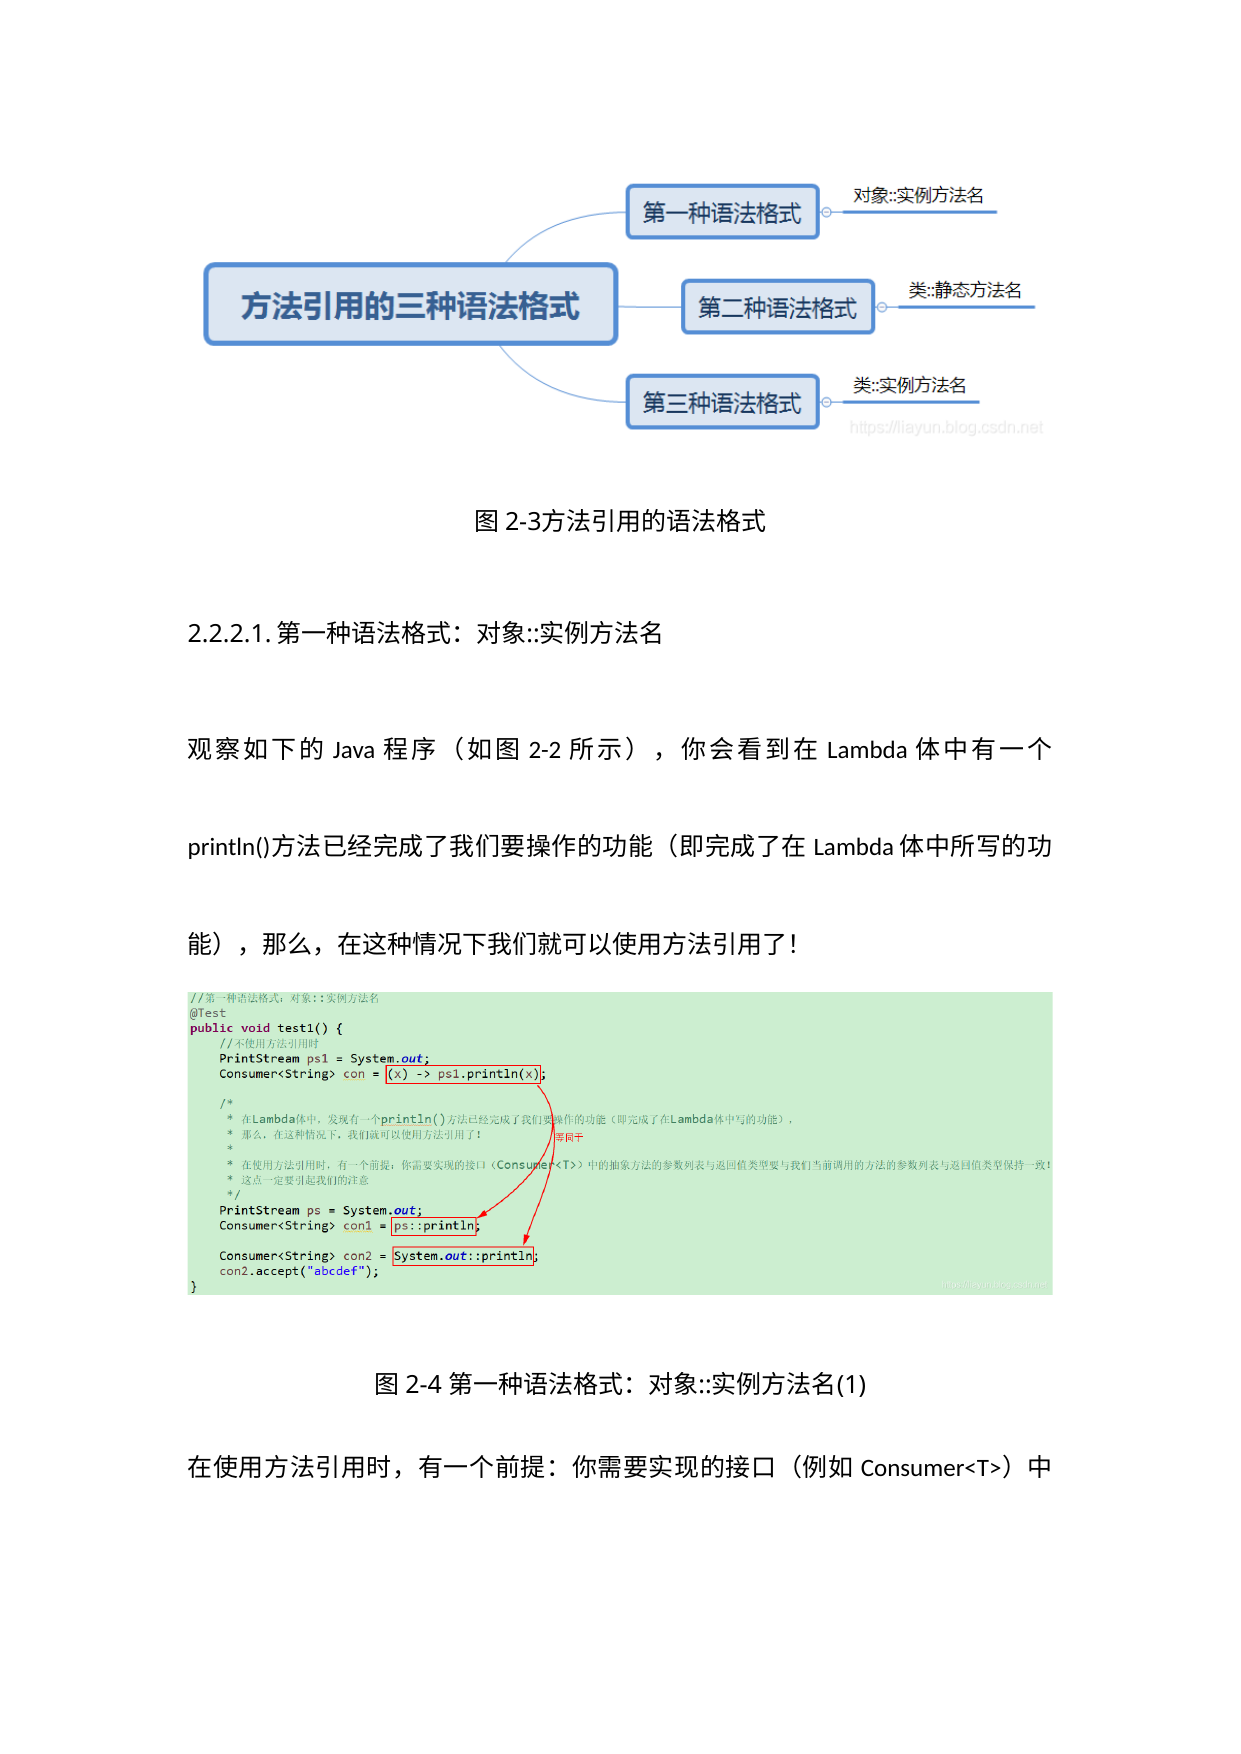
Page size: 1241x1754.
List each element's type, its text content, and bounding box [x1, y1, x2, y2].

picture [187, 992, 1053, 1295]
picture [187, 162, 1053, 446]
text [187, 1433, 1053, 1498]
subtitle 第一种语法格式：对象::实例方法名 [187, 599, 1053, 664]
text 观察如下的Java程序（如图2-2所示），你会看到在Lambda体中有一个println()方法已经完成了我们要操作的功能（即完成了在Lambda体中所写的功能），那么，在这种情况下我们就可以使用方法引用了！ [187, 715, 1053, 975]
